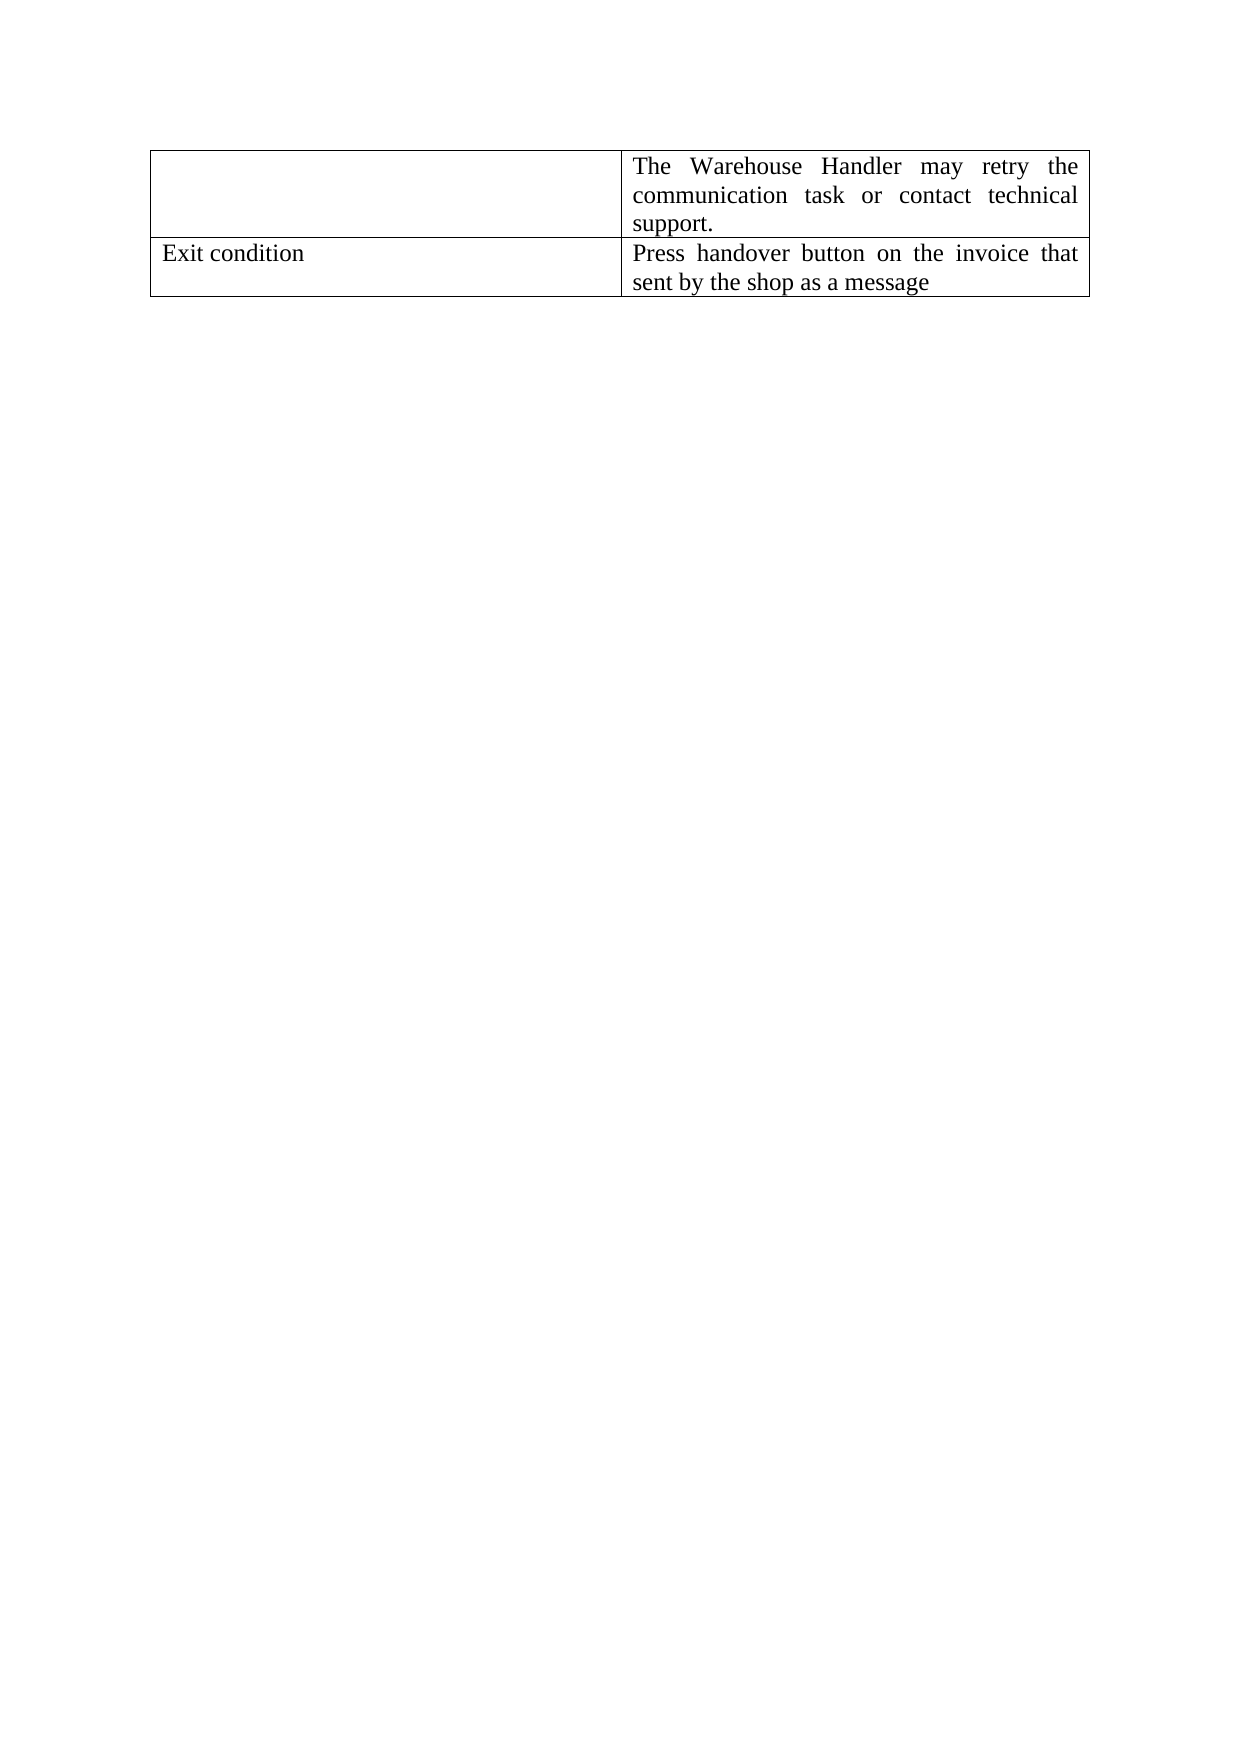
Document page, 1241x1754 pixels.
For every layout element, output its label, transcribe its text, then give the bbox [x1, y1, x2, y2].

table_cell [151, 151, 621, 237]
table_cell Exit condition [151, 238, 621, 296]
table_cell Press handover button on the invoice that sent by the shop as a message [622, 238, 1089, 296]
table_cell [622, 151, 1089, 237]
